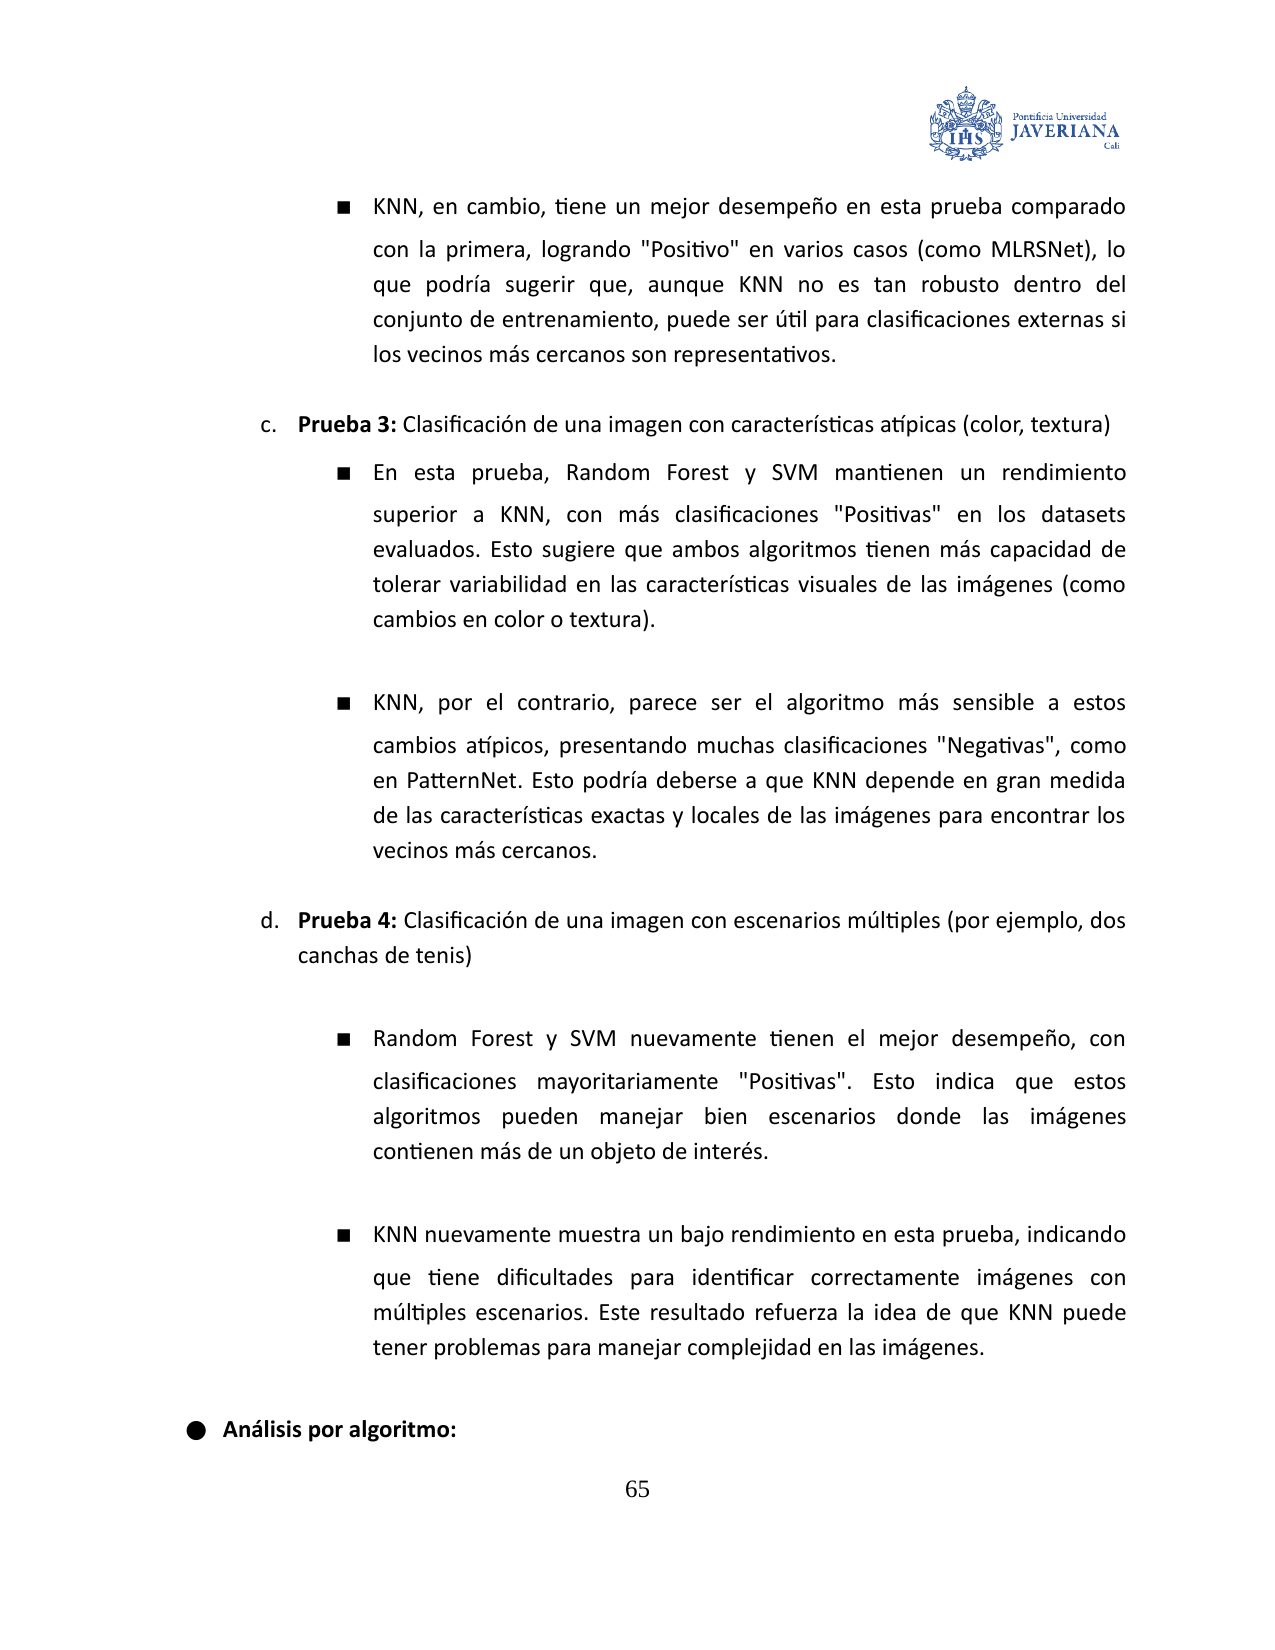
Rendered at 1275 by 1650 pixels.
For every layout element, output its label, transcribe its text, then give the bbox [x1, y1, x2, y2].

list Prueba 3: Clasificación de una imagen con características atípicas (color, textura) [260, 408, 1127, 438]
list Prueba 4: Clasificación de una imagen con escenarios múltiples (por ejemplo, dos canchas de tenis) [260, 904, 1127, 970]
list KNN, por el contrario, parece ser el algoritmo más sensible a estos cambios atípicos, presentando muchas clasificaciones "Negativas", como en PatternNet. Esto podría deberse a que KNN depende en gran medida de las características exactas y locales de las imágenes para encontrar los vecinos más cercanos. [335, 674, 1127, 865]
list KNN, en cambio, tiene un mejor desempeño en esta prueba comparado con la primera, logrando "Positivo" en varios casos (como MLRSNet), lo que podría sugerir que, aunque KNN no es tan robusto dentro del conjunto de entrenamiento, puede ser útil para clasificaciones externas si los vecinos más cercanos son representativos. [335, 177, 1127, 368]
list Random Forest y SVM nuevamente tienen el mejor desempeño, con clasificaciones mayoritariamente "Positivas". Esto indica que estos algoritmos pueden manejar bien escenarios donde las imágenes contienen más de un objeto de interés. [335, 1009, 1127, 1166]
list KNN nuevamente muestra un bajo rendimiento en esta prueba, indicando que tiene dificultades para identificar correctamente imágenes con múltiples escenarios. Este resultado refuerza la idea de que KNN puede tener problemas para manejar complejidad en las imágenes. [335, 1205, 1127, 1361]
list Análisis por algoritmo: [185, 1401, 1127, 1452]
picture [920, 75, 1128, 172]
list En esta prueba, Random Forest y SVM mantienen un rendimiento superior a KNN, con más clasificaciones "Positivas" en los datasets evaluados. Esto sugiere que ambos algoritmos tienen más capacidad de tolerar variabilidad en las características visuales de las imágenes (como cambios en color o textura). [335, 443, 1127, 634]
